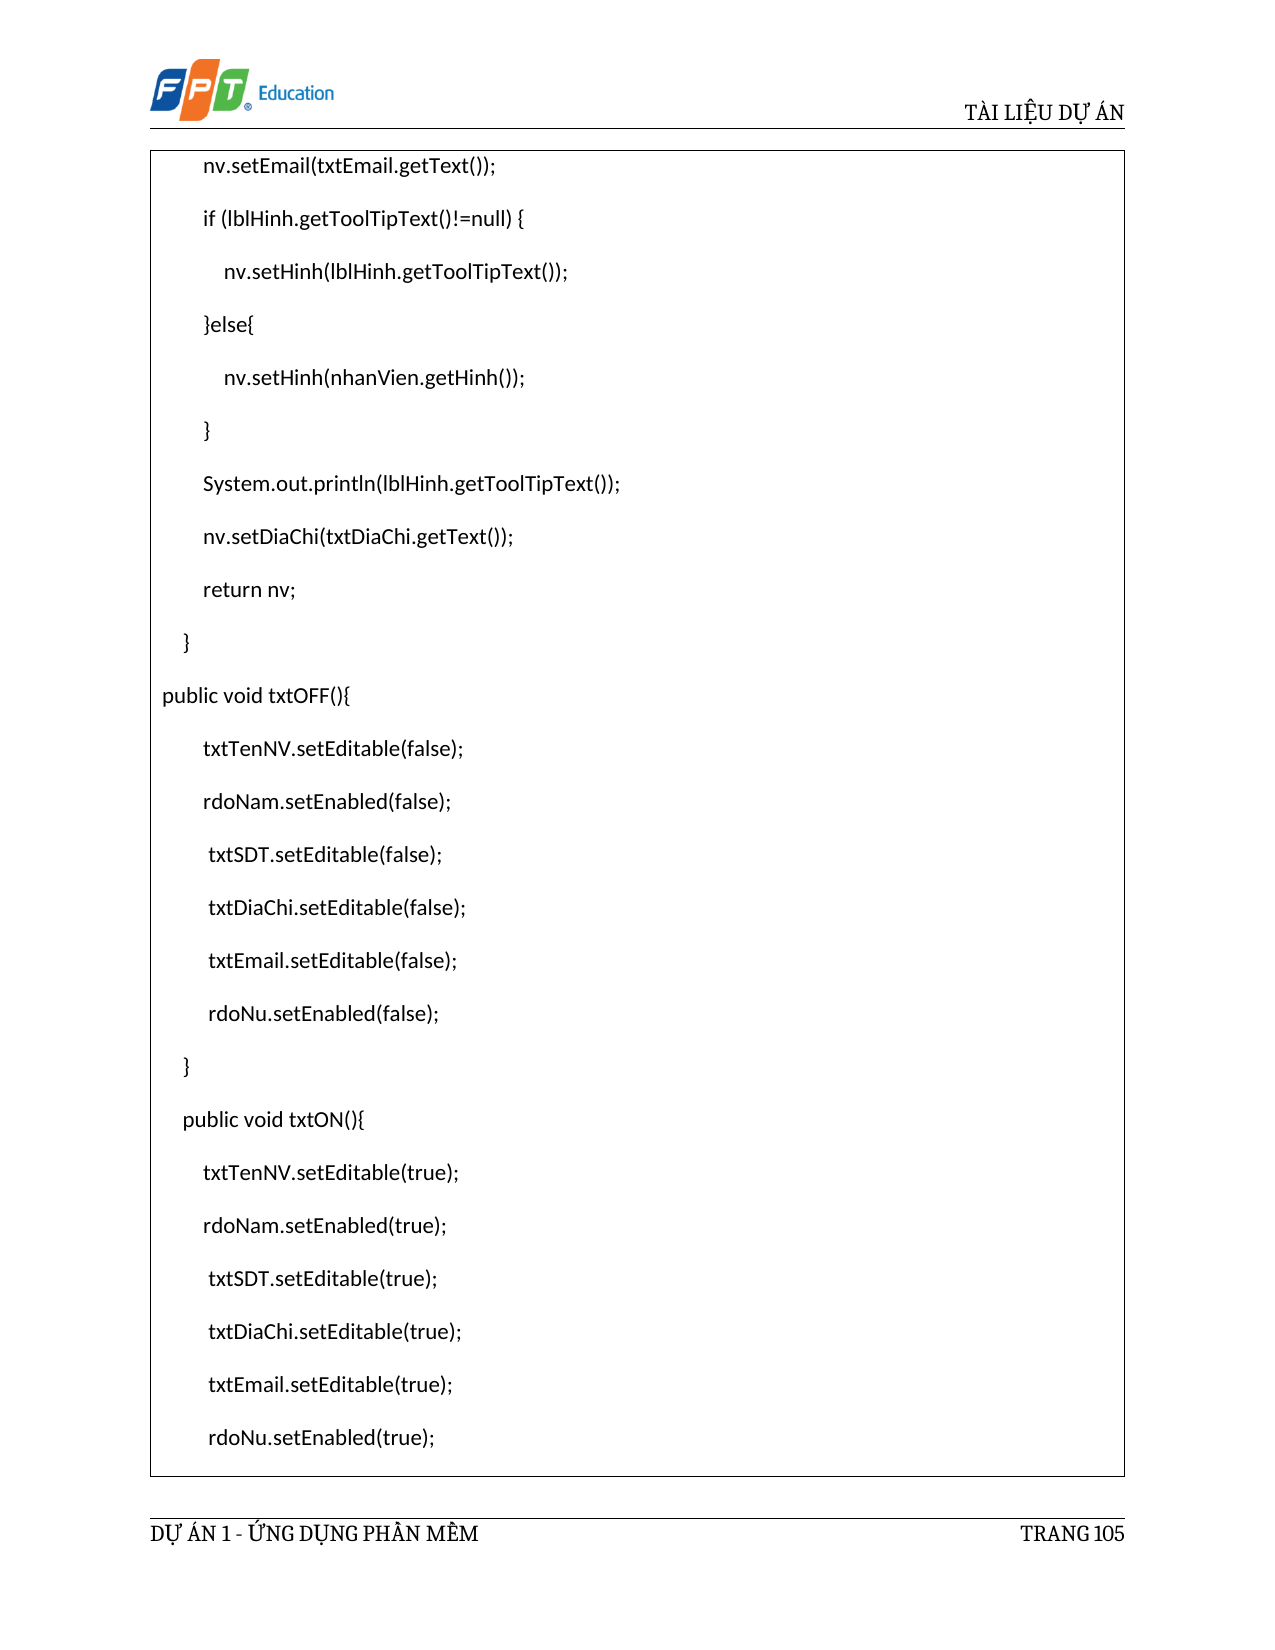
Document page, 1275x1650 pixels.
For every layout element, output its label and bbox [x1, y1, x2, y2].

picture [150, 59, 336, 121]
table_header [151, 151, 1124, 1476]
